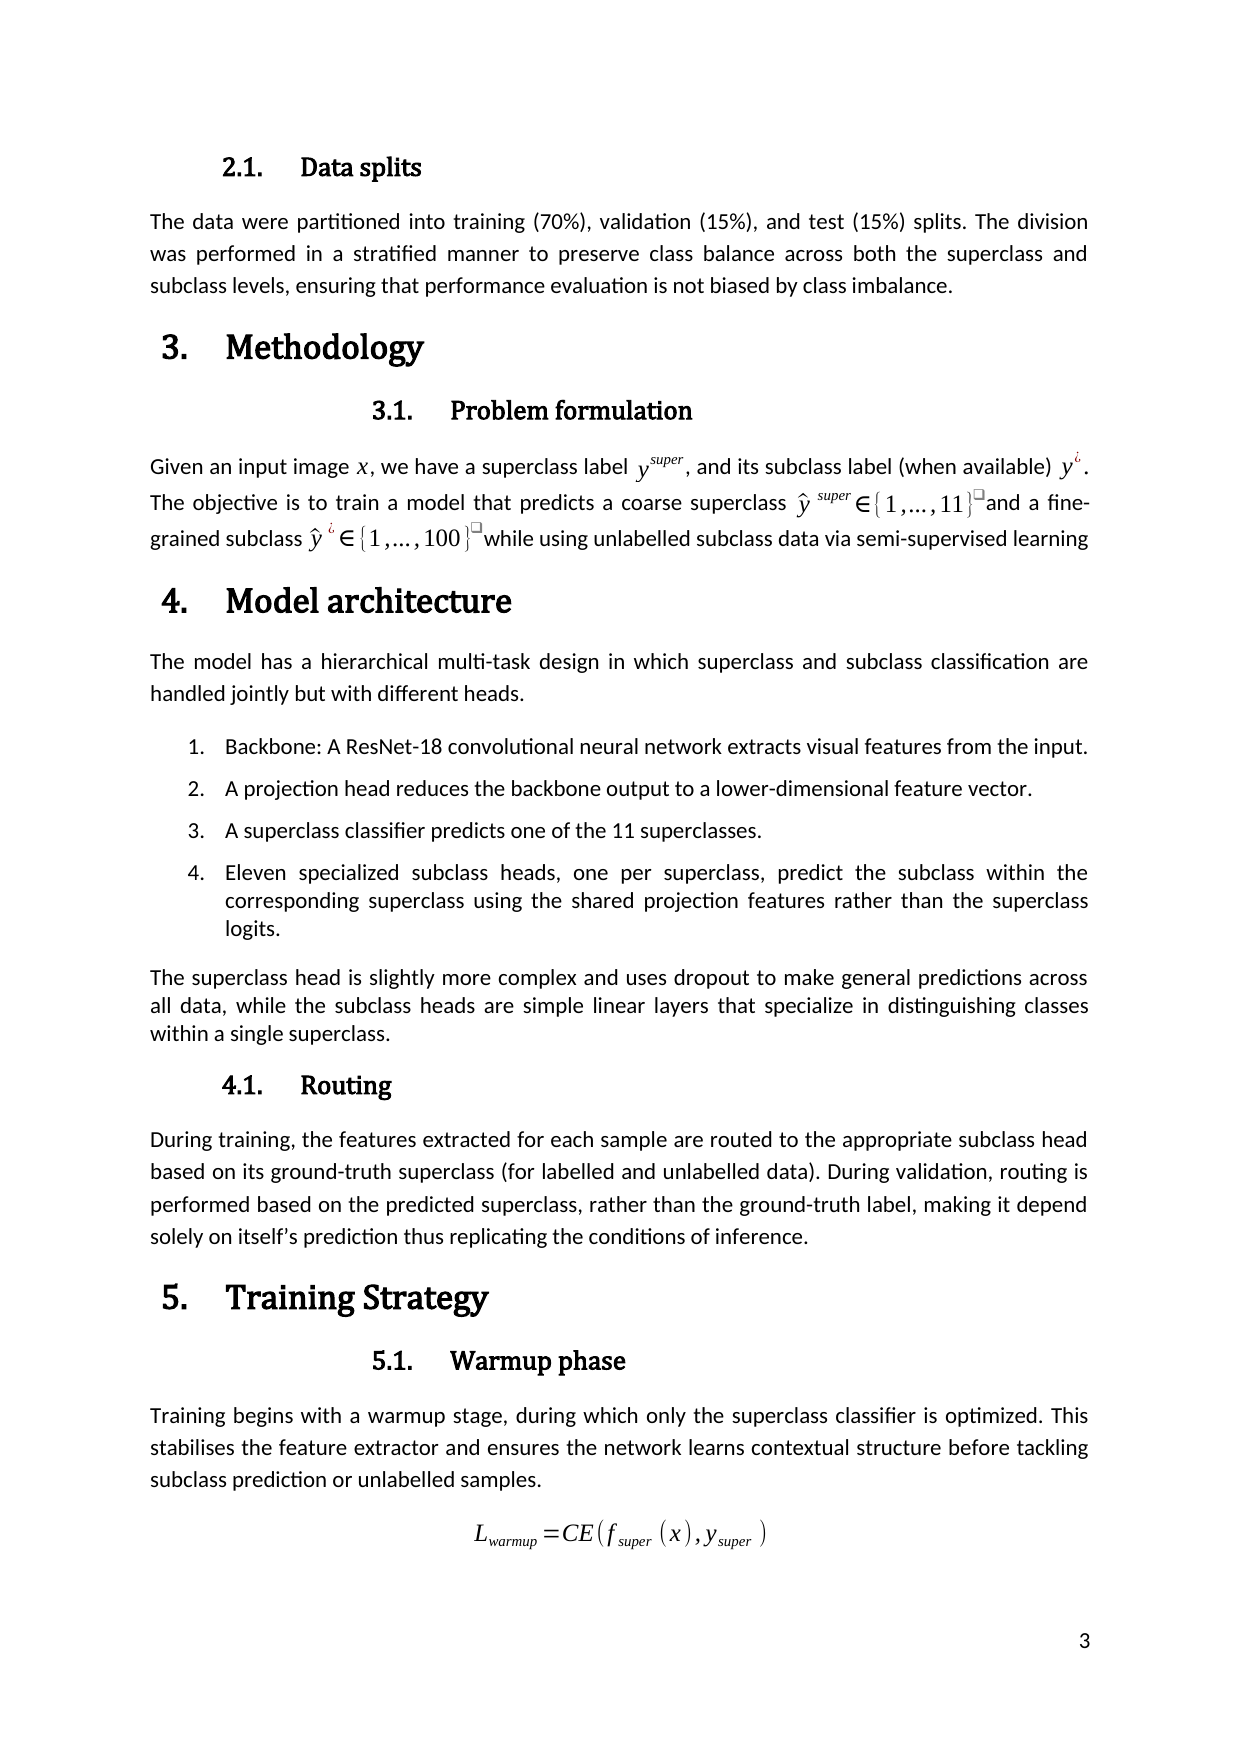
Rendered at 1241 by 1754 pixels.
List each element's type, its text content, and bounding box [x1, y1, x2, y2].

list Eleven specialized subclass heads, one per superclass, predict the subclass within the corresponding superclass using the shared projection features rather than the superclass logits. [187, 858, 1090, 942]
subtitle Model architecture [187, 578, 1090, 620]
text The data were partitioned into training (70%), validation (15%), and test (15%) splits. The division was performed in a stratified manner to preserve class balance across both the superclass and subclass levels, ensuring that performance evaluation is not biased by class imbalance. [150, 207, 1090, 300]
subtitle Training Strategy [187, 1275, 1090, 1316]
text The superclass head is slightly more complex and uses dropout to make general predictions across all data, while the subclass heads are simple linear layers that specialize in distinguishing classes within a single superclass. [150, 963, 1090, 1047]
list A superclass classifier predicts one of the 11 superclasses. [187, 816, 1090, 844]
text Given an input image , we have a superclass label , and its subclass label (when available) The objective is to train a model that predicts a coarse superclass and a fine-grained subclass while using unlabelled subclass data via semi-supervised learning [150, 451, 1090, 553]
subtitle Routing [262, 1068, 1090, 1100]
list Backbone: A ResNet-18 convolutional neural network extracts visual features from the input. [187, 732, 1090, 760]
text Training begins with a warmup stage, during which only the superclass classifier is optimized. This stabilises the feature extractor and ensures the network learns contextual structure before tackling subclass prediction or unlabelled samples. [150, 1401, 1090, 1493]
subtitle Warmup phase [300, 1343, 1090, 1375]
subtitle Methodology [187, 325, 1090, 366]
text The model has a hierarchical multi-task design in which superclass and subclass classification are handled jointly but with different heads. [150, 647, 1090, 707]
text During training, the features extracted for each sample are routed to the appropriate subclass head based on its ground-truth superclass (for labelled and unlabelled data). During validation, routing is performed based on the predicted superclass, rather than the ground-truth label, making it depend solely on itself’s prediction thus replicating the conditions of inference. [150, 1125, 1090, 1250]
subtitle Data splits [262, 150, 1090, 182]
subtitle Problem formulation [300, 393, 1090, 425]
list A projection head reduces the backbone output to a lower-dimensional feature vector. [187, 774, 1090, 802]
